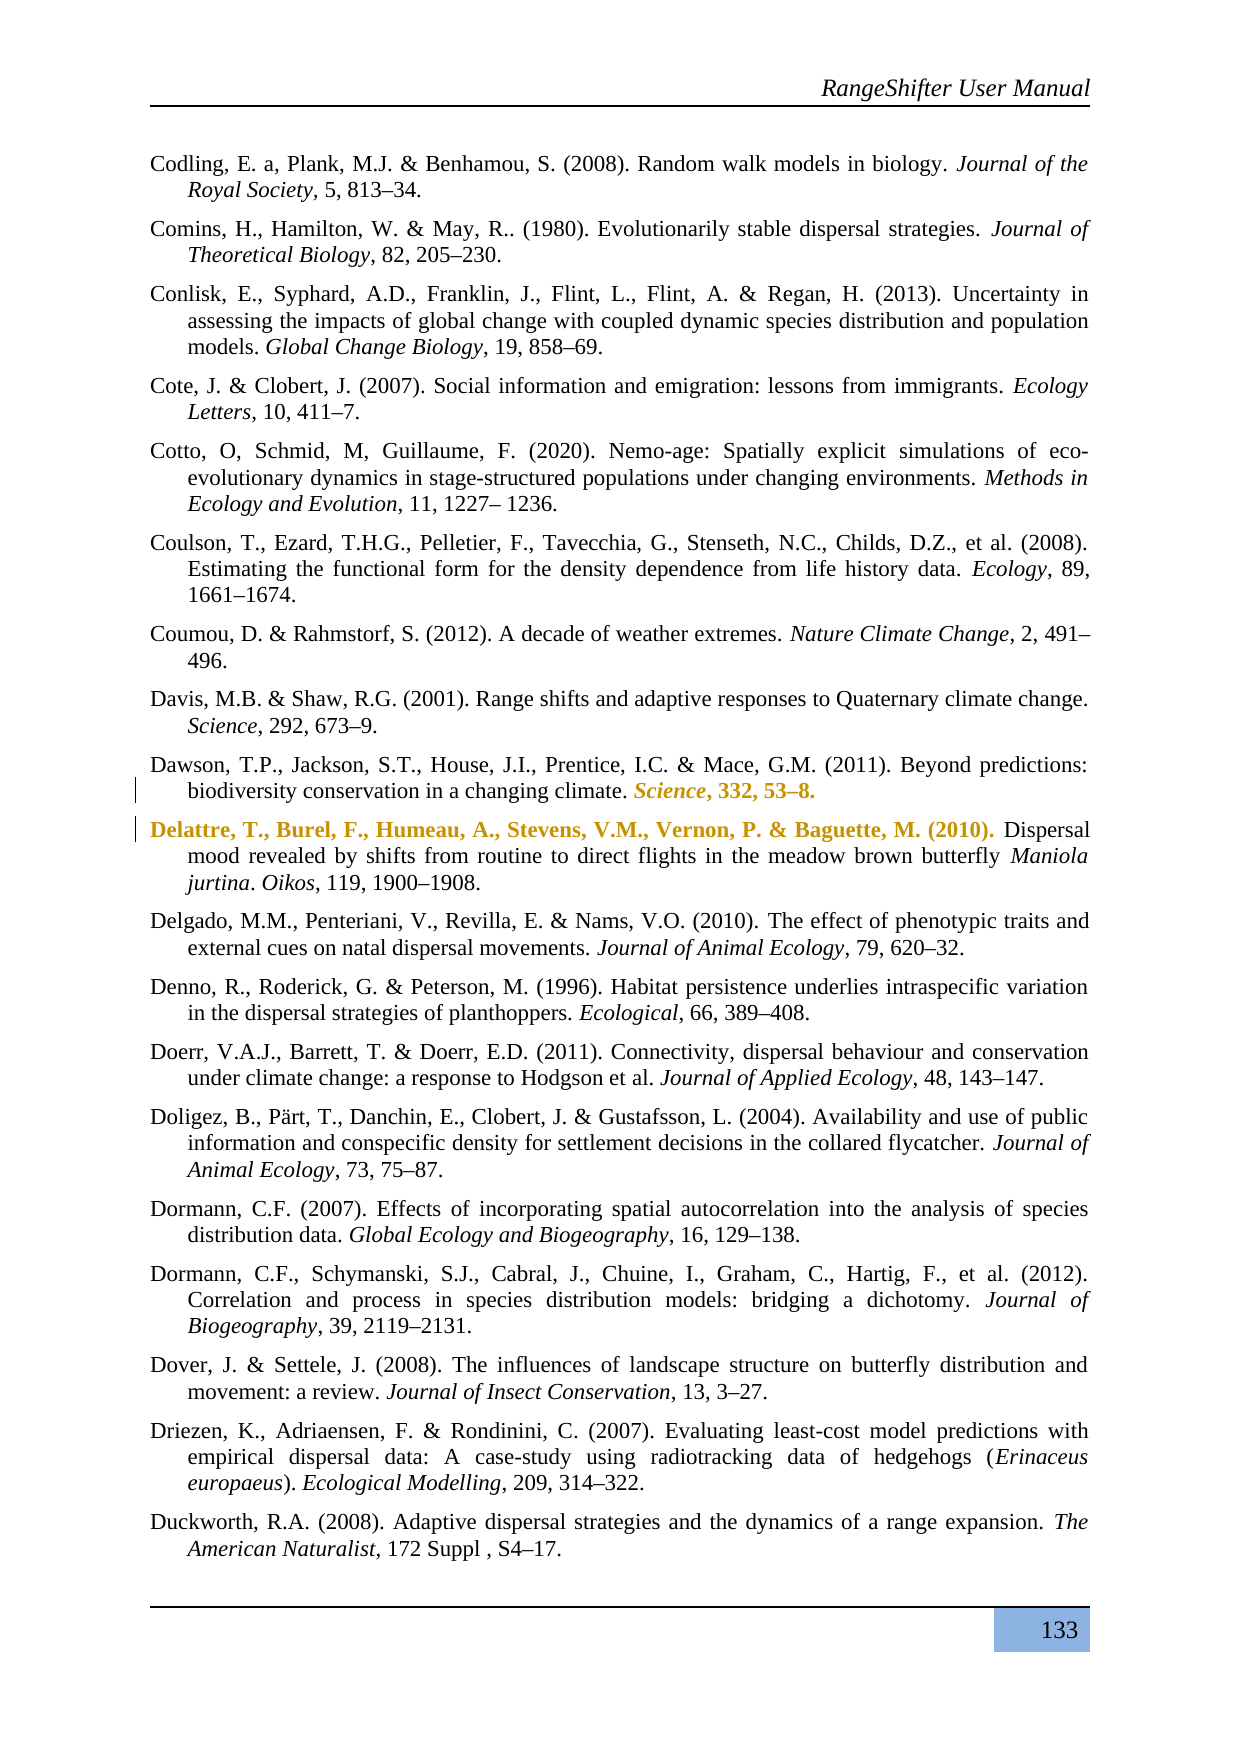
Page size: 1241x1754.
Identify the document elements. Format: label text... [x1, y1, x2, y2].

text Dormann, C.F., Schymanski, S.J., Cabral, J., Chuine, I., Graham, C., Hartig, F., et al. (2012). Correlation and process in species distribution models: bridging a dichotomy. Journal of Biogeography, 39, 2119–2131. [150, 1260, 1090, 1339]
text Dawson, T.P., Jackson, S.T., House, J.I., Prentice, I.C. & Mace, G.M. (2011). Beyond predictions: biodiversity conservation in a changing climate. Science, 332, 53–8. [150, 751, 1090, 803]
text Cotto, O, Schmid, M, Guillaume, F. (2020). Nemo‐age: Spatially explicit simulations of eco‐evolutionary dynamics in stage‐structured populations under changing environments. Methods in Ecology and Evolution, 11, 1227– 1236. [150, 437, 1090, 516]
text Conlisk, E., Syphard, A.D., Franklin, J., Flint, L., Flint, A. & Regan, H. (2013). Uncertainty in assessing the impacts of global change with coupled dynamic species distribution and population models. Global Change Biology, 19, 858–69. [150, 280, 1090, 359]
text Doerr, V.A.J., Barrett, T. & Doerr, E.D. (2011). Connectivity, dispersal behaviour and conservation under climate change: a response to Hodgson et al. Journal of Applied Ecology, 48, 143–147. [150, 1038, 1090, 1091]
text Davis, M.B. & Shaw, R.G. (2001). Range shifts and adaptive responses to Quaternary climate change. Science, 292, 673–9. [150, 686, 1090, 738]
text Comins, H., Hamilton, W. & May, R.. (1980). Evolutionarily stable dispersal strategies. Journal of Theoretical Biology, 82, 205–230. [150, 215, 1090, 268]
text Dover, J. & Settele, J. (2008). The influences of landscape structure on butterfly distribution and movement: a review. Journal of Insect Conservation, 13, 3–27. [150, 1351, 1090, 1404]
text Codling, E. a, Plank, M.J. & Benhamou, S. (2008). Random walk models in biology. Journal of the Royal Society, 5, 813–34. [150, 150, 1090, 203]
text Coulson, T., Ezard, T.H.G., Pelletier, F., Tavecchia, G., Stenseth, N.C., Childs, D.Z., et al. (2008). Estimating the functional form for the density dependence from life history data. Ecology, 89, 1661–1674. [150, 529, 1090, 608]
text Dormann, C.F. (2007). Effects of incorporating spatial autocorrelation into the analysis of species distribution data. Global Ecology and Biogeography, 16, 129–138. [150, 1195, 1090, 1247]
text Duckworth, R.A. (2008). Adaptive dispersal strategies and the dynamics of a range expansion. The American Naturalist, 172 Suppl , S4–17. [150, 1508, 1090, 1561]
text Coumou, D. & Rahmstorf, S. (2012). A decade of weather extremes. Nature Climate Change, 2, 491–496. [150, 620, 1090, 673]
text Delgado, M.M., Penteriani, V., Revilla, E. & Nams, V.O. (2010). The effect of phenotypic traits and external cues on natal dispersal movements. Journal of Animal Ecology, 79, 620–32. [150, 907, 1090, 960]
text Delattre, T., Burel, F., Humeau, A., Stevens, V.M., Vernon, P. & Baguette, M. (2010). Dispersal mood revealed by shifts from routine to direct flights in the meadow brown butterfly Maniola jurtina. Oikos, 119, 1900–1908. [150, 816, 1090, 895]
text Driezen, K., Adriaensen, F. & Rondinini, C. (2007). Evaluating least-cost model predictions with empirical dispersal data: A case-study using radiotracking data of hedgehogs (Erinaceus europaeus). Ecological Modelling, 209, 314–322. [150, 1417, 1090, 1496]
text Doligez, B., Pärt, T., Danchin, E., Clobert, J. & Gustafsson, L. (2004). Availability and use of public information and conspecific density for settlement decisions in the collared flycatcher. Journal of Animal Ecology, 73, 75–87. [150, 1103, 1090, 1182]
text Denno, R., Roderick, G. & Peterson, M. (1996). Habitat persistence underlies intraspecific variation in the dispersal strategies of planthoppers. Ecological, 66, 389–408. [150, 973, 1090, 1025]
text Cote, J. & Clobert, J. (2007). Social information and emigration: lessons from immigrants. Ecology Letters, 10, 411–7. [150, 372, 1090, 425]
